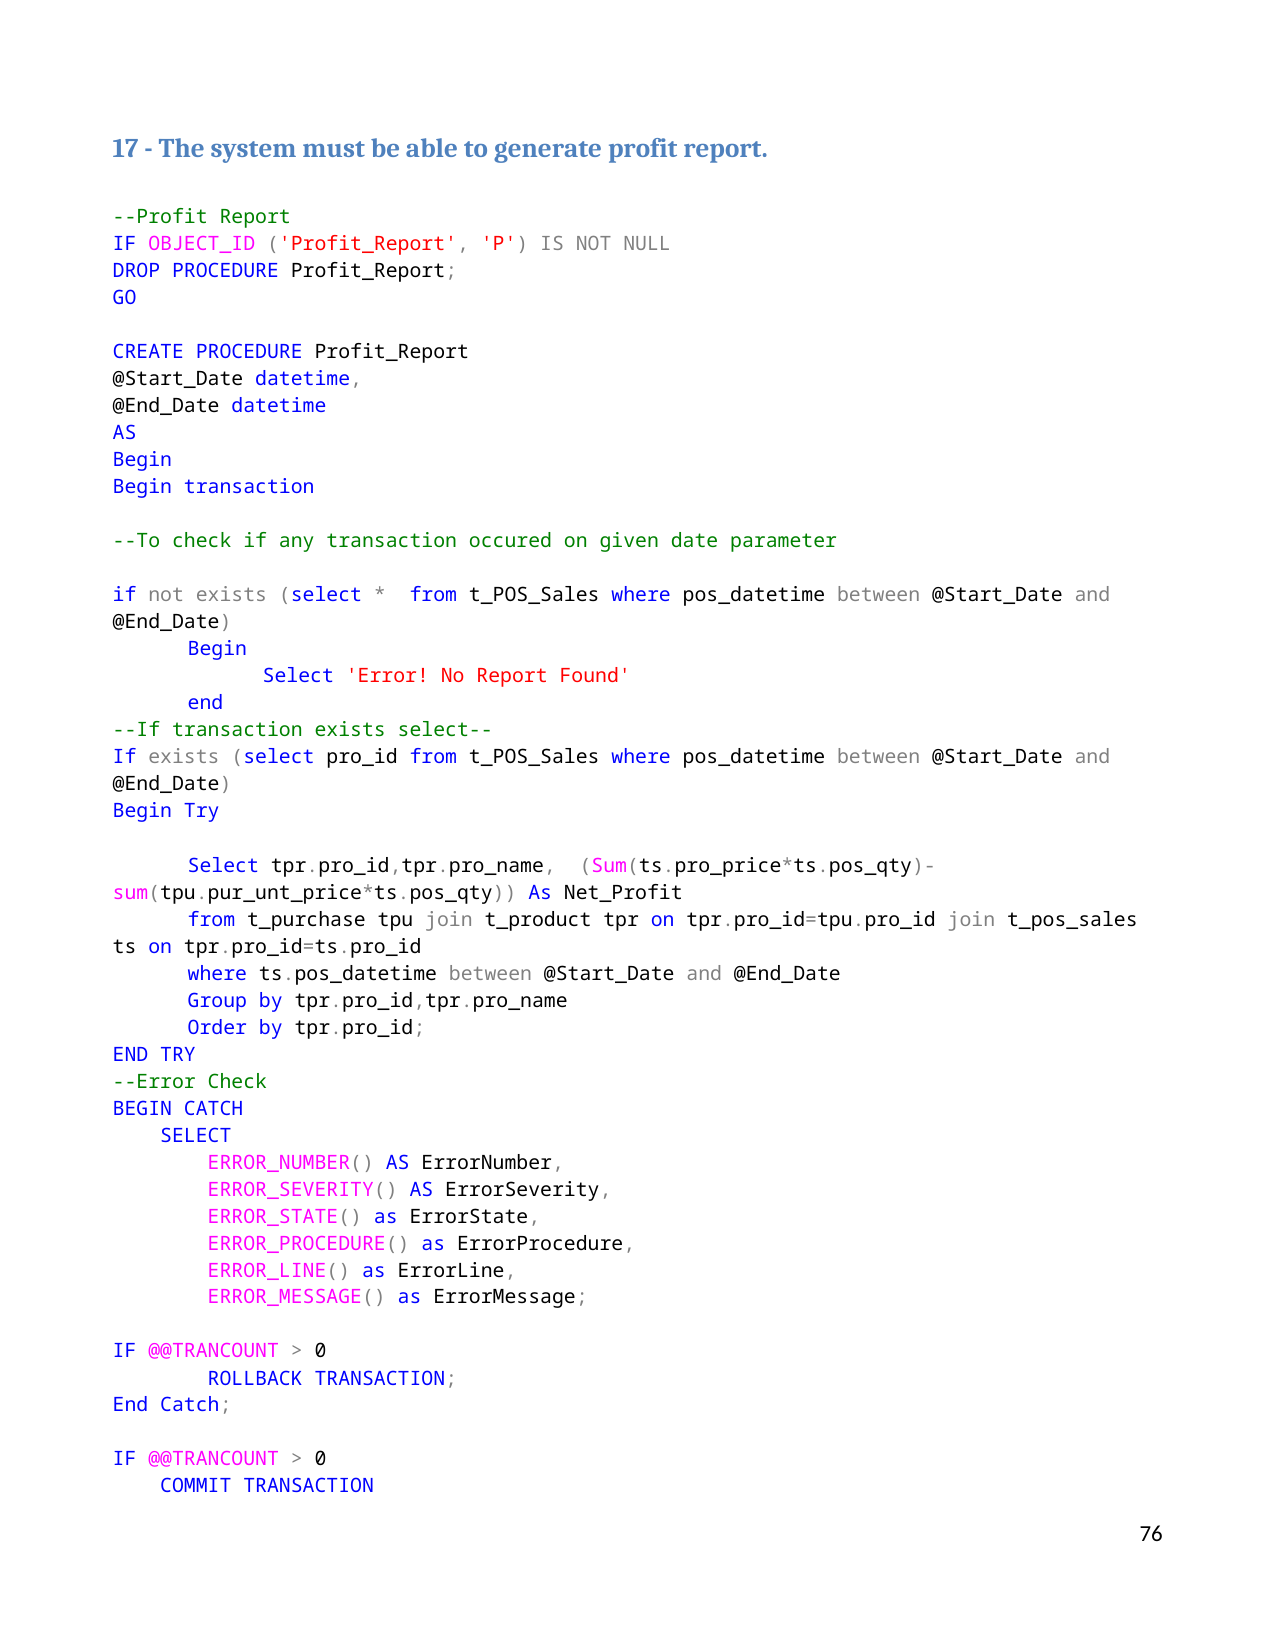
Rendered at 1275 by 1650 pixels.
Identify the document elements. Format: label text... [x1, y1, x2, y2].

text ERROR_NUMBER() AS ErrorNumber, [112, 1148, 1162, 1175]
text BEGIN CATCH [112, 1094, 1162, 1121]
text AS [112, 418, 1162, 445]
text Group by tpr.pro_id,tpr.pro_name [112, 986, 1162, 1013]
text ERROR_SEVERITY() AS ErrorSeverity, [112, 1175, 1162, 1202]
text from t_purchase tpu join t_product tpr on tpr.pro_id=tpu.pro_id join t_pos_sales ts on tpr.pro_id=ts.pro_id [112, 905, 1162, 959]
text Begin [112, 445, 1162, 472]
subtitle 17 - The system must be able to generate profit report. [112, 133, 1162, 164]
text Order by tpr.pro_id; [112, 1013, 1162, 1040]
text @Start_Date datetime, [112, 364, 1162, 391]
text End Catch; [112, 1391, 1162, 1418]
text end [112, 688, 1162, 715]
text Begin [112, 634, 1162, 661]
text SELECT [112, 1121, 1162, 1148]
text @End_Date datetime [112, 391, 1162, 418]
text CREATE PROCEDURE Profit_Report [112, 337, 1162, 364]
text Begin transaction [112, 472, 1162, 499]
text Begin Try [112, 796, 1162, 823]
text ERROR_MESSAGE() as ErrorMessage; [112, 1283, 1162, 1310]
text where ts.pos_datetime between @Start_Date and @End_Date [112, 959, 1162, 986]
text if not exists (select * from t_POS_Sales where pos_datetime between @Start_Date and @End_Date) [112, 580, 1162, 634]
text Select 'Error! No Report Found' [112, 661, 1162, 688]
text ERROR_STATE() as ErrorState, [112, 1202, 1162, 1229]
text ROLLBACK TRANSACTION; [112, 1364, 1162, 1391]
text --Error Check [112, 1067, 1162, 1094]
text IF OBJECT_ID ('Profit_Report', 'P') IS NOT NULL [112, 229, 1162, 257]
text IF @@TRANCOUNT > 0 [112, 1337, 1162, 1364]
text IF @@TRANCOUNT > 0 [112, 1445, 1162, 1472]
text DROP PROCEDURE Profit_Report; [112, 257, 1162, 283]
text If exists (select pro_id from t_POS_Sales where pos_datetime between @Start_Date and @End_Date) [112, 742, 1162, 796]
text GO [112, 283, 1162, 311]
text Select tpr.pro_id,tpr.pro_name, (Sum(ts.pro_price*ts.pos_qty)-sum(tpu.pur_unt_price*ts.pos_qty)) As Net_Profit [112, 851, 1162, 905]
text ERROR_PROCEDURE() as ErrorProcedure, [112, 1229, 1162, 1256]
text --Profit Report [112, 203, 1162, 229]
text ERROR_LINE() as ErrorLine, [112, 1256, 1162, 1283]
text --If transaction exists select-- [112, 715, 1162, 742]
text --To check if any transaction occured on given date parameter [112, 526, 1162, 553]
text COMMIT TRANSACTION [112, 1472, 1162, 1499]
text END TRY [112, 1040, 1162, 1067]
